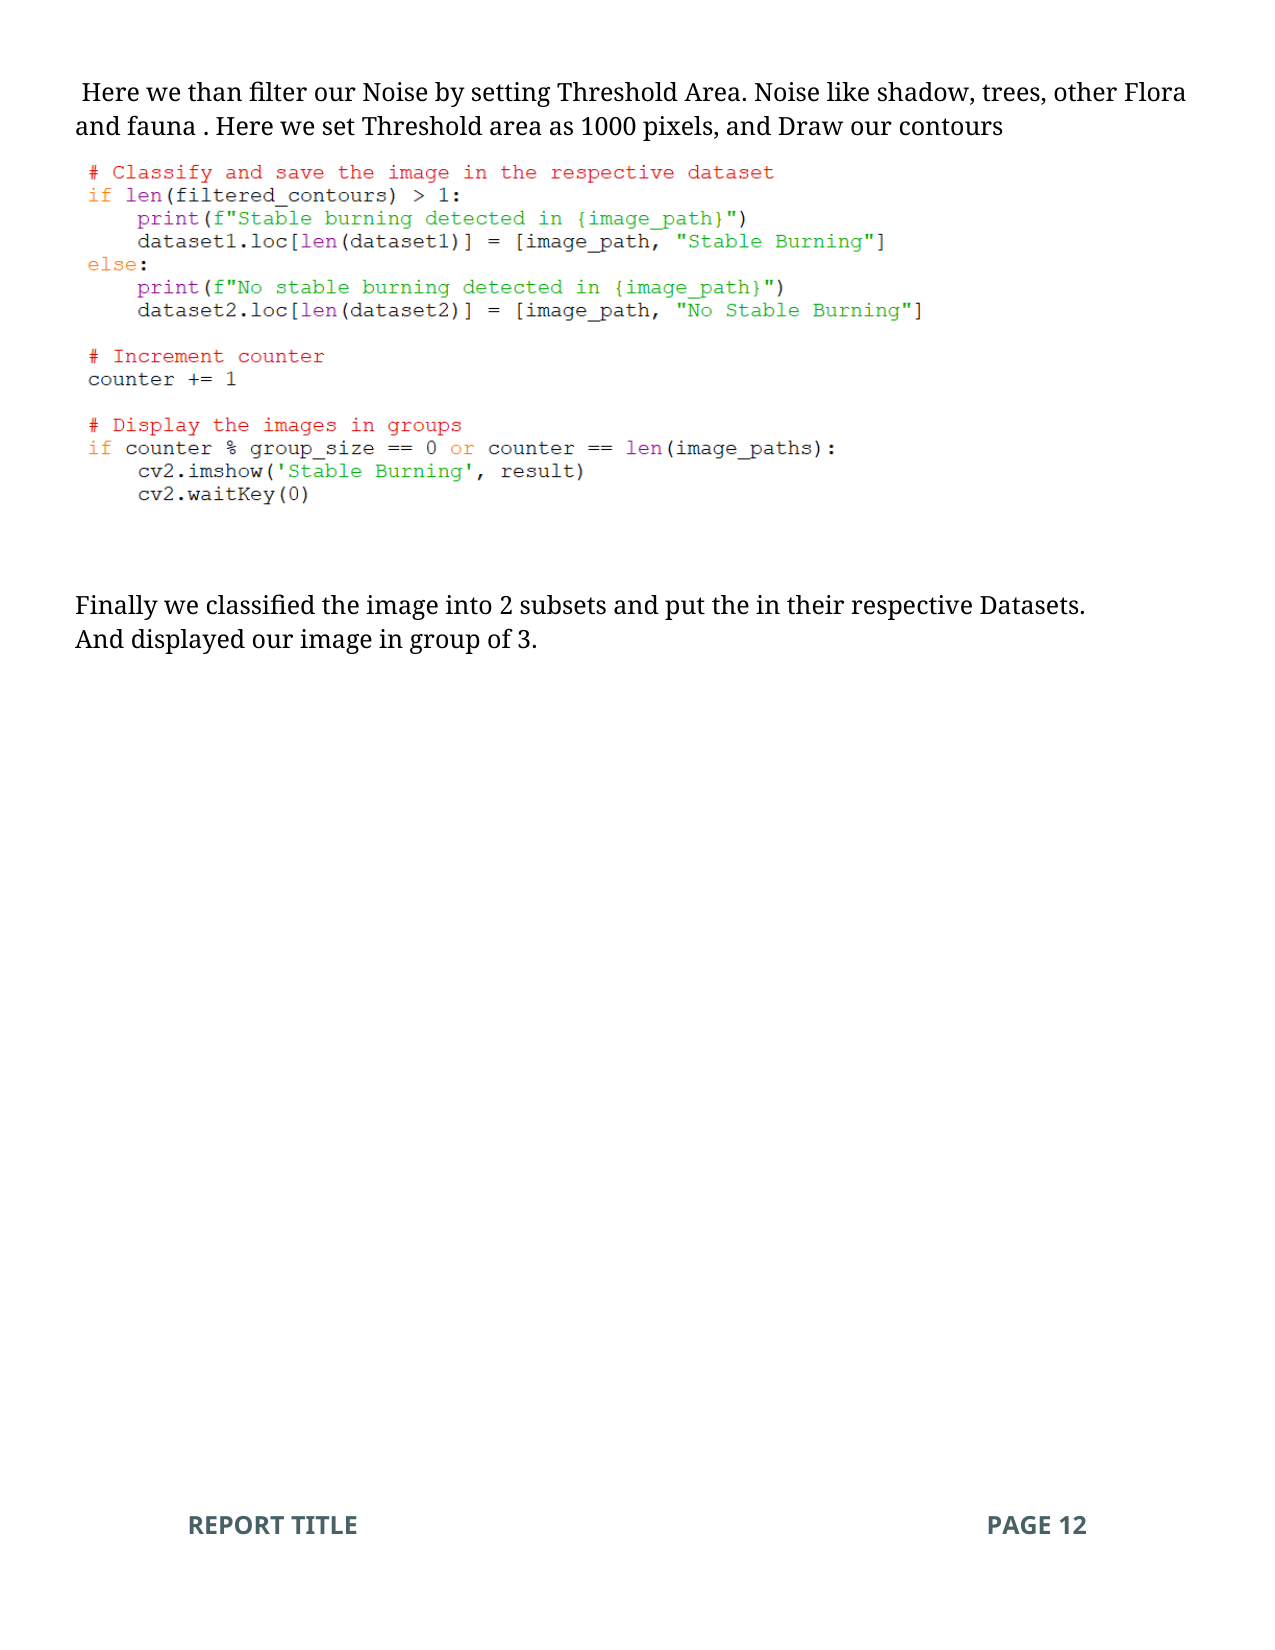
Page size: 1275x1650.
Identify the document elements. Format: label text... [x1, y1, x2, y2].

picture [75, 143, 1017, 520]
text Finally we classified the image into 2 subsets and put the in their respective Datasets. [75, 587, 1200, 621]
text And displayed our image in group of 3. [75, 621, 1200, 655]
text Here we than filter our Noise by setting Threshold Area. Noise like shadow, trees, other Flora and fauna . Here we set Threshold area as 1000 pixels, and Draw our contours [75, 75, 1200, 143]
